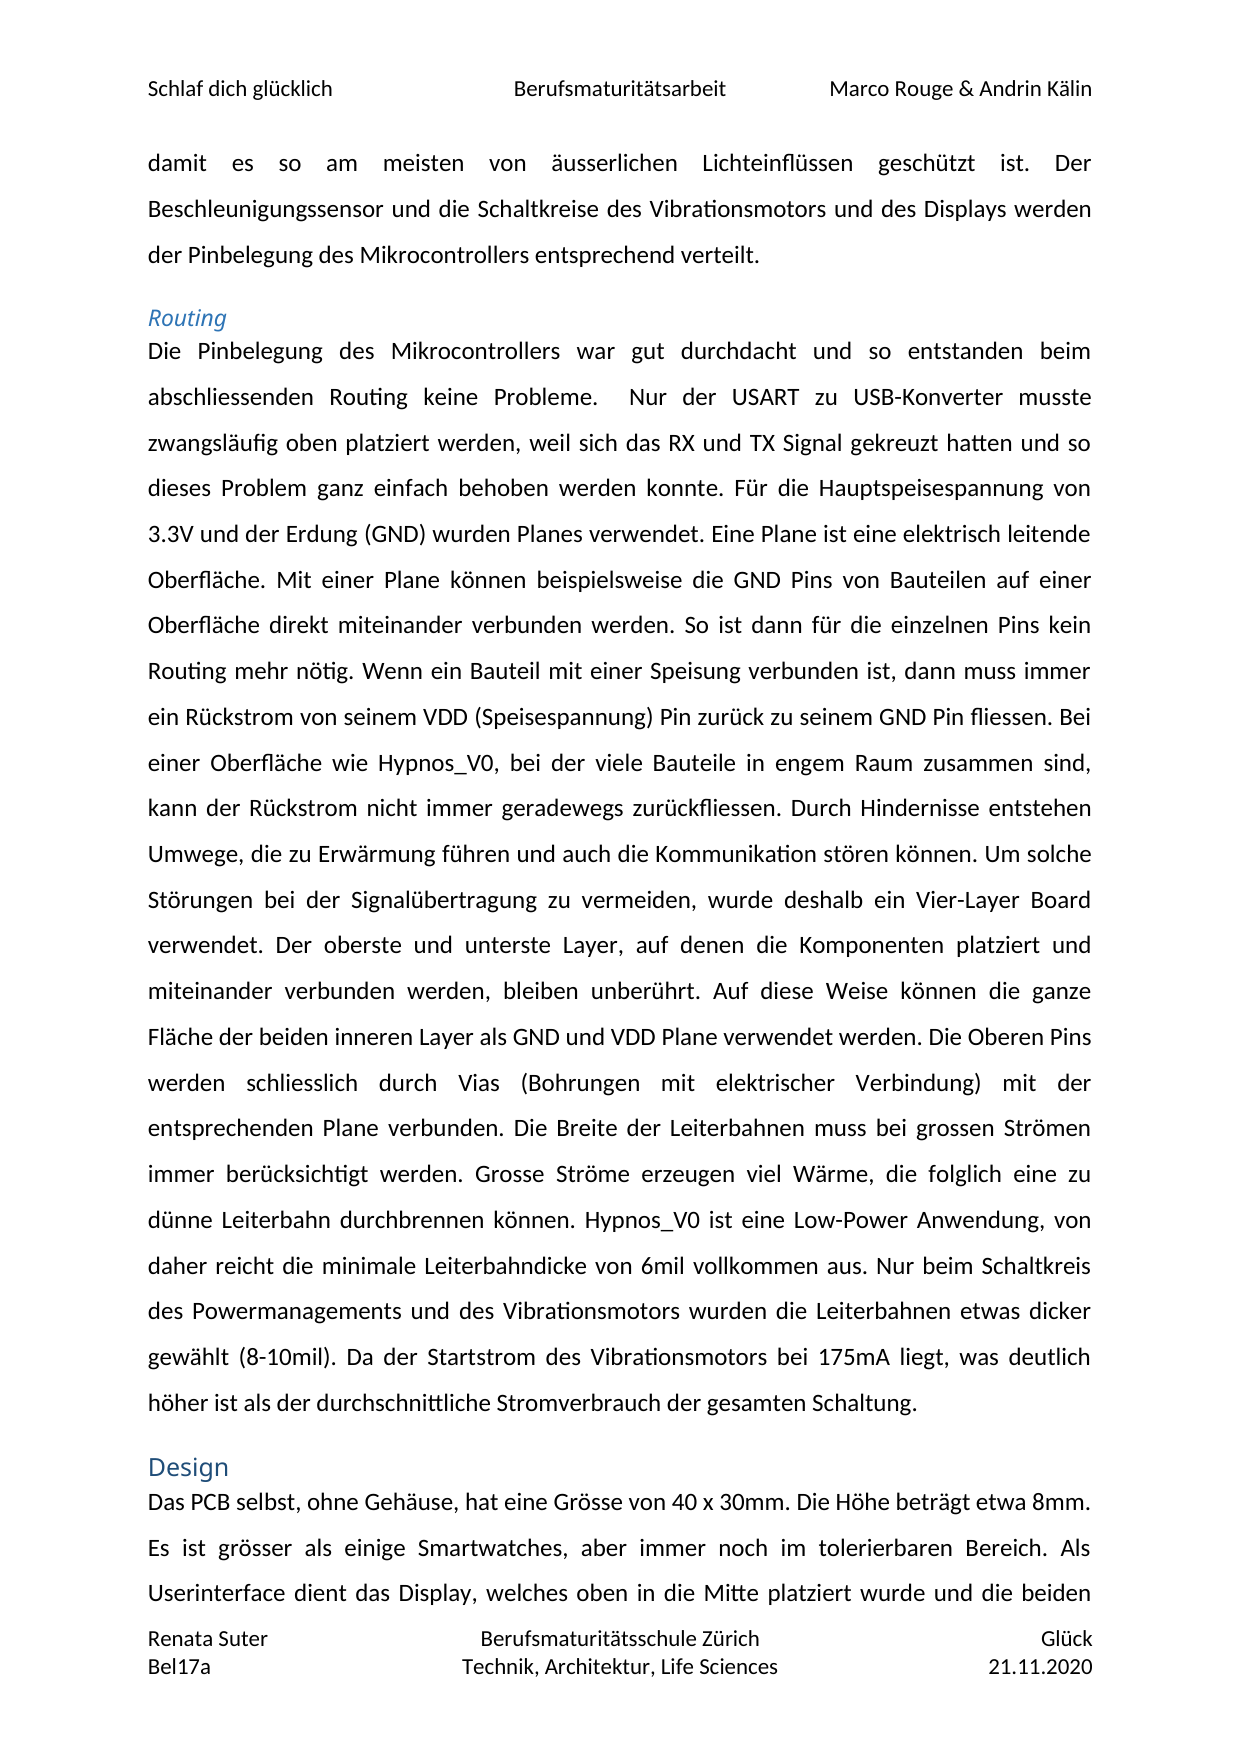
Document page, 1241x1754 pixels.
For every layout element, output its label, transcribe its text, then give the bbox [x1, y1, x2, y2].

text Die Pinbelegung des Mikrocontrollers war gut durchdacht und so entstanden beim abschliessenden Routing keine Probleme. Nur der USART zu USB-Konverter musste zwangsläufig oben platziert werden, weil sich das RX und TX Signal gekreuzt hatten und so dieses Problem ganz einfach behoben werden konnte. Für die Hauptspeisespannung von 3.3V und der Erdung (GND) wurden Planes verwendet. Eine Plane ist eine elektrisch leitende Oberfläche. Mit einer Plane können beispielsweise die GND Pins von Bauteilen auf einer Oberfläche direkt miteinander verbunden werden. So ist dann für die einzelnen Pins kein Routing mehr nötig. Wenn ein Bauteil mit einer Speisung verbunden ist, dann muss immer ein Rückstrom von seinem VDD (Speisespannung) Pin zurück zu seinem GND Pin fliessen. Bei einer Oberfläche wie Hypnos_V0, bei der viele Bauteile in engem Raum zusammen sind, kann der Rückstrom nicht immer geradewegs zurückfliessen. Durch Hindernisse entstehen Umwege, die zu Erwärmung führen und auch die Kommunikation stören können. Um solche Störungen bei der Signalübertragung zu vermeiden, wurde deshalb ein Vier-Layer Board verwendet. Der oberste und unterste Layer, auf denen die Komponenten platziert und miteinander verbunden werden, bleiben unberührt. Auf diese Weise können die ganze Fläche der beiden inneren Layer als GND und VDD Plane verwendet werden. Die Oberen Pins werden schliesslich durch Vias (Bohrungen mit elektrischer Verbindung) mit der entsprechenden Plane verbunden. Die Breite der Leiterbahnen muss bei grossen Strömen immer berücksichtigt werden. Grosse Ströme erzeugen viel Wärme, die folglich eine zu dünne Leiterbahn durchbrennen können. Hypnos_V0 ist eine Low-Power Anwendung, von daher reicht die minimale Leiterbahndicke von 6mil vollkommen aus. Nur beim Schaltkreis des Powermanagements und des Vibrationsmotors wurden die Leiterbahnen etwas dicker gewählt (8-10mil). Da der Startstrom des Vibrationsmotors bei 175mA liegt, was deutlich höher ist als der durchschnittliche Stromverbrauch der gesamten Schaltung. [148, 335, 1093, 1417]
subtitle Routing [148, 301, 1093, 333]
subtitle Design [148, 1449, 1093, 1483]
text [148, 1486, 1093, 1608]
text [148, 148, 1093, 269]
